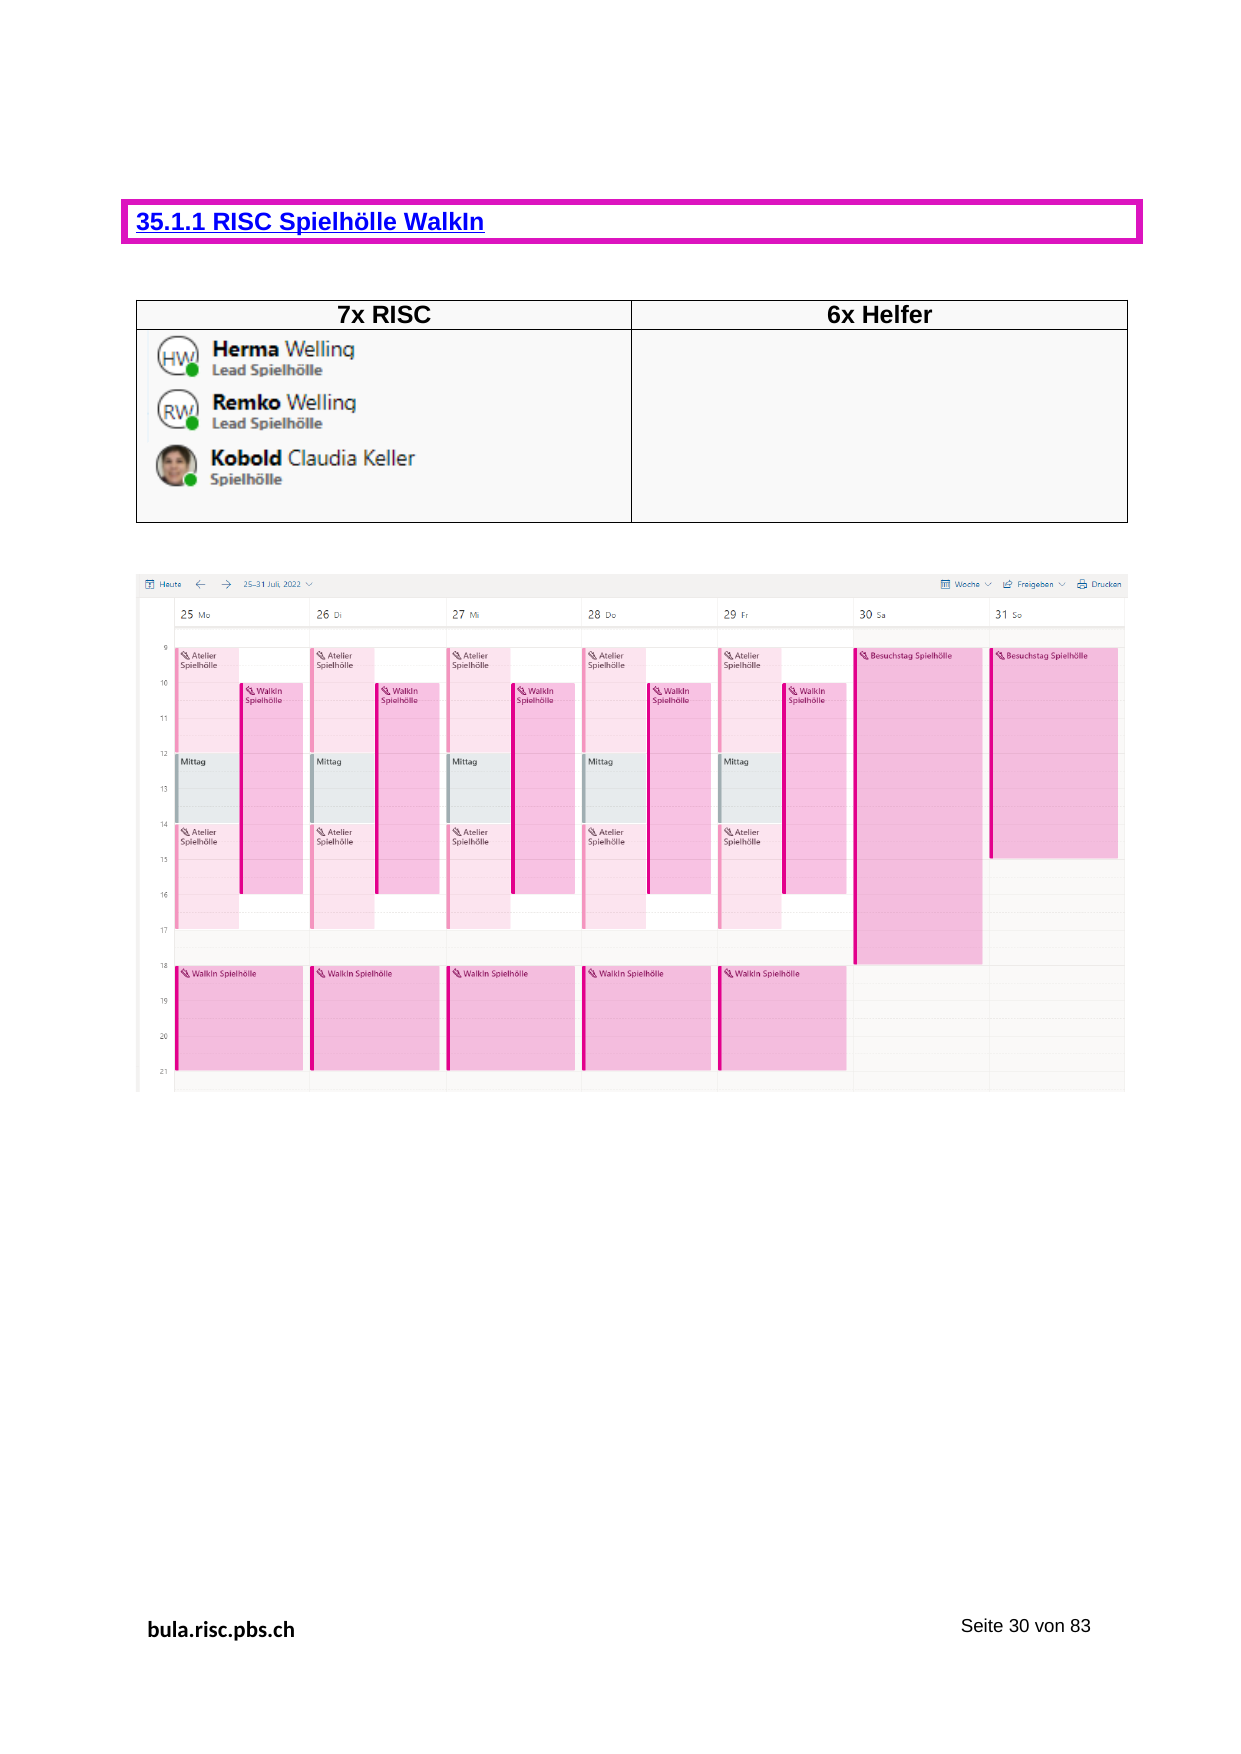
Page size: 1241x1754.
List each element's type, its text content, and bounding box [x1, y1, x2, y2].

table_cell [137, 330, 631, 522]
table_header 6x Helfer [632, 301, 1127, 329]
picture [147, 330, 429, 496]
text 35.1.1 RISC Spielhölle WalkIn [128, 205, 1136, 238]
table_cell [632, 330, 1127, 522]
table_header 7x RISC [137, 301, 631, 329]
picture [135, 574, 1128, 1092]
